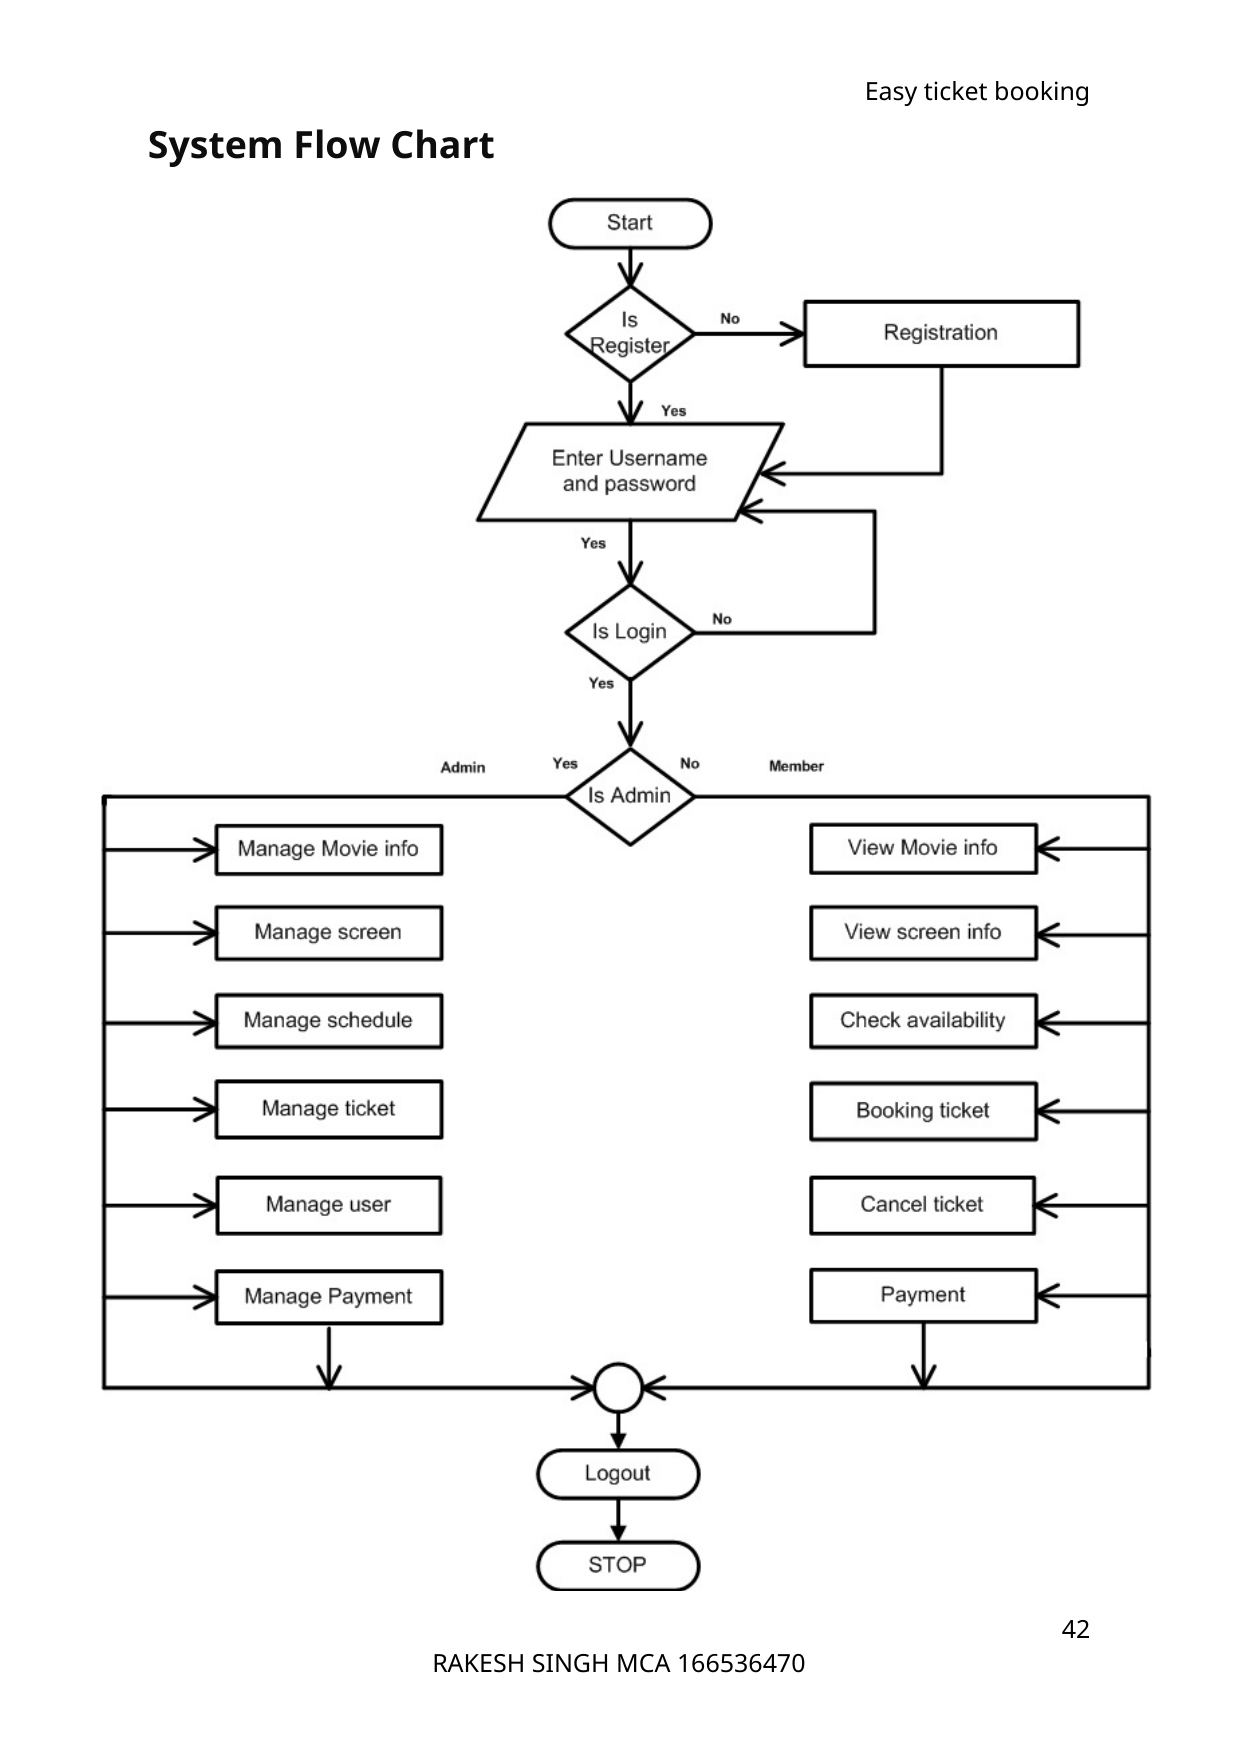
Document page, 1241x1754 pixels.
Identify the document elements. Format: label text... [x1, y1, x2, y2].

subtitle System Flow Chart [148, 118, 1090, 169]
